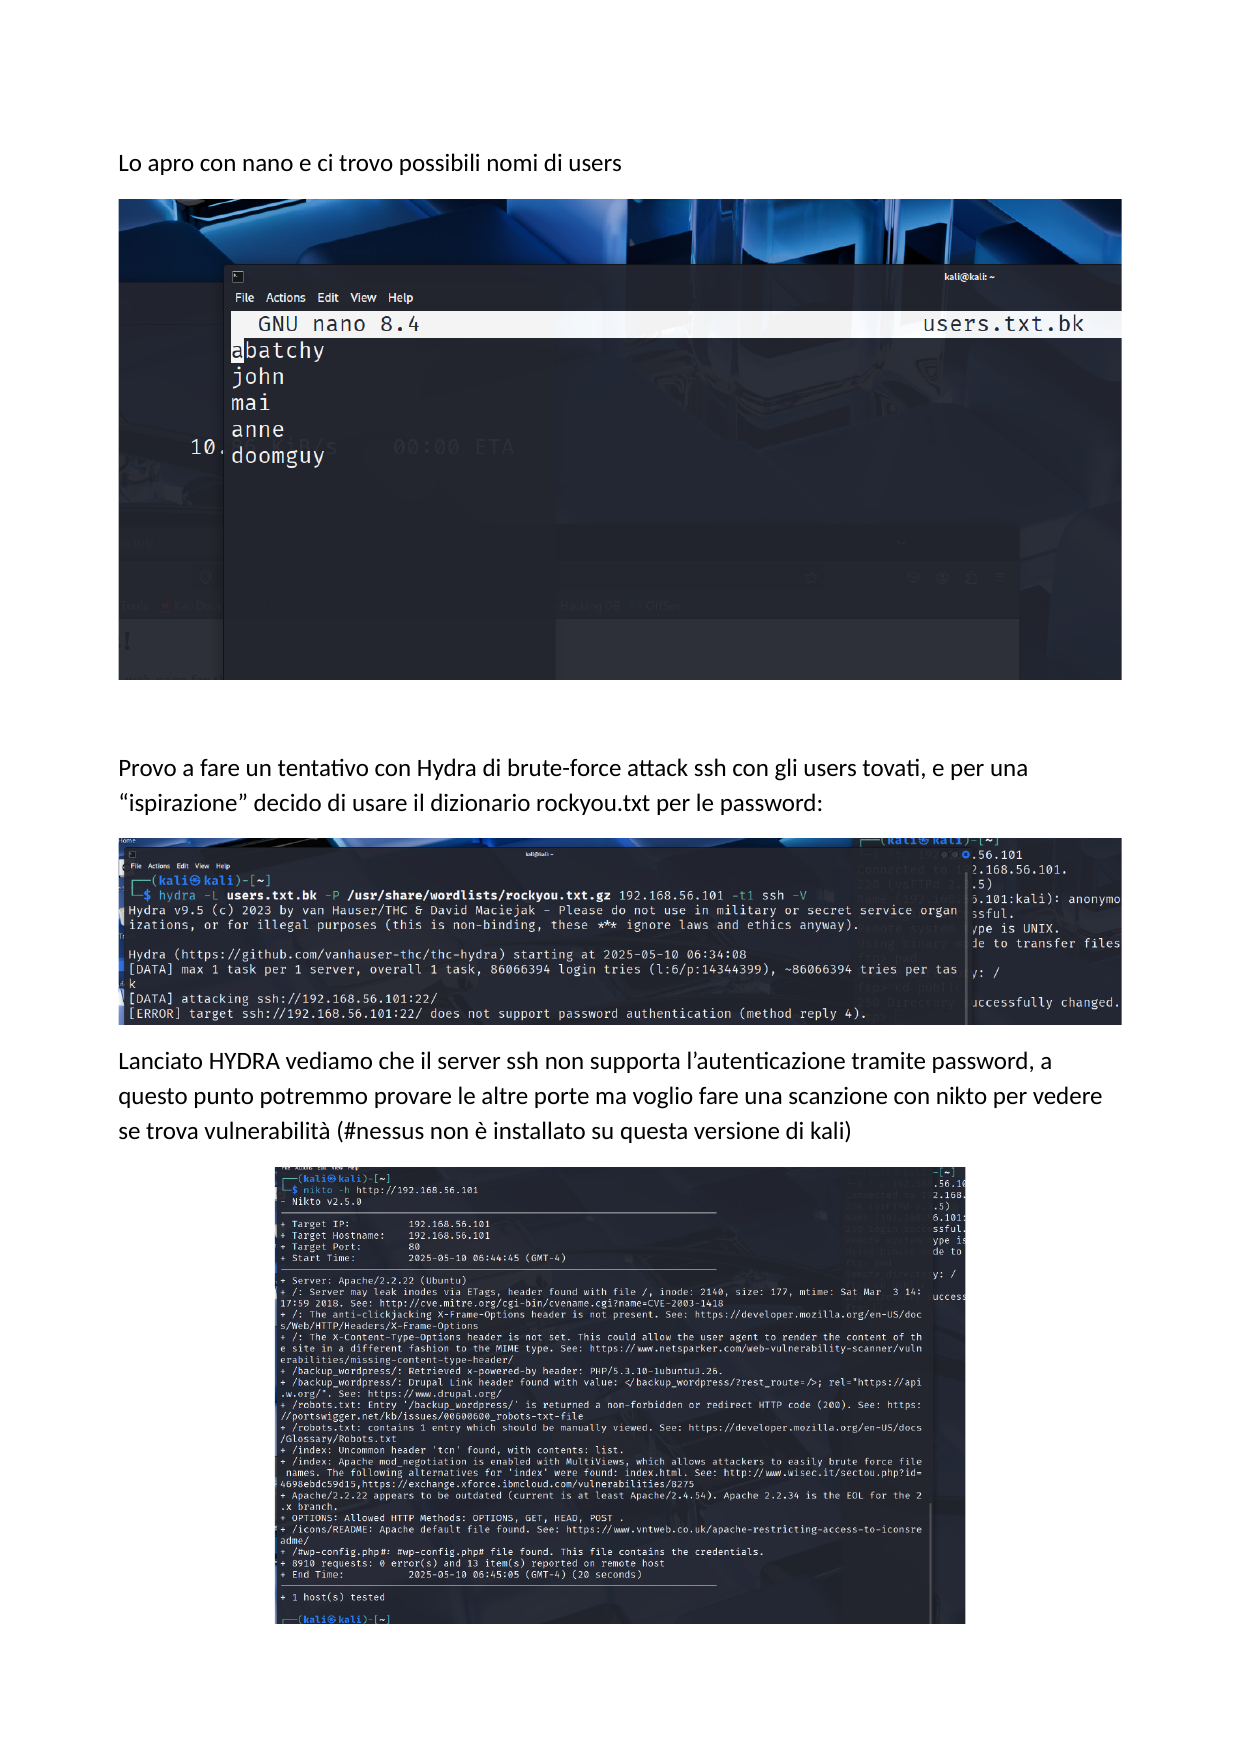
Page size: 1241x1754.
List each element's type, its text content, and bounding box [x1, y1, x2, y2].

text Lo apro con nano e ci trovo possibili nomi di users [118, 148, 1122, 178]
picture [118, 838, 1122, 1025]
picture [274, 1167, 966, 1624]
picture [118, 199, 1122, 680]
text Lanciato HYDRA vediamo che il server ssh non supporta l’autenticazione tramite password, a questo punto potremmo provare le altre porte ma voglio fare una scanzione con nikto per vedere se trova vulnerabilità (#nessus non è installato su questa versione di kali) [118, 1046, 1122, 1146]
text Provo a fare un tentativo con Hydra di brute-force attack ssh con gli users tovati, e per una “ispirazione” decido di usare il dizionario rockyou.txt per le password: [118, 752, 1122, 818]
